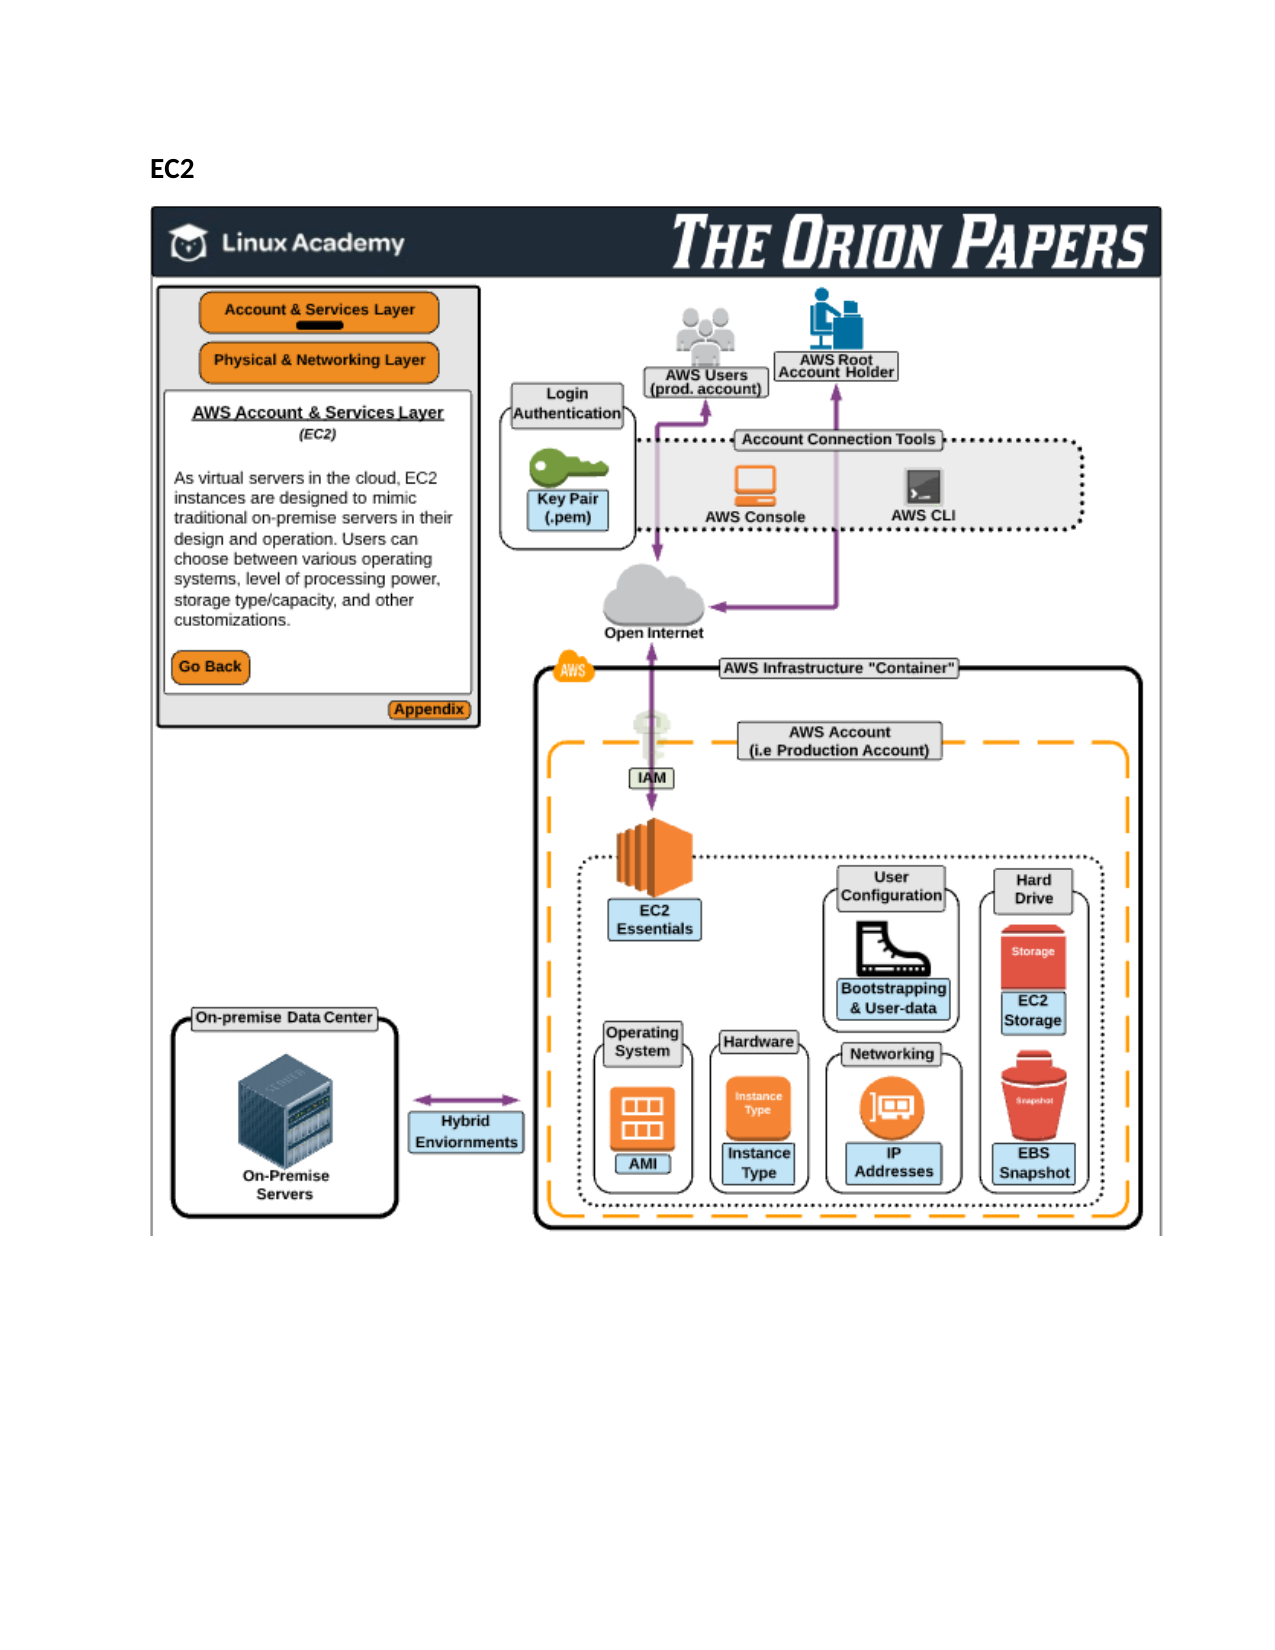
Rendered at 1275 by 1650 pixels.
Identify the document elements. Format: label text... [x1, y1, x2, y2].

text EC2 [150, 150, 1162, 186]
picture [150, 205, 1163, 1236]
